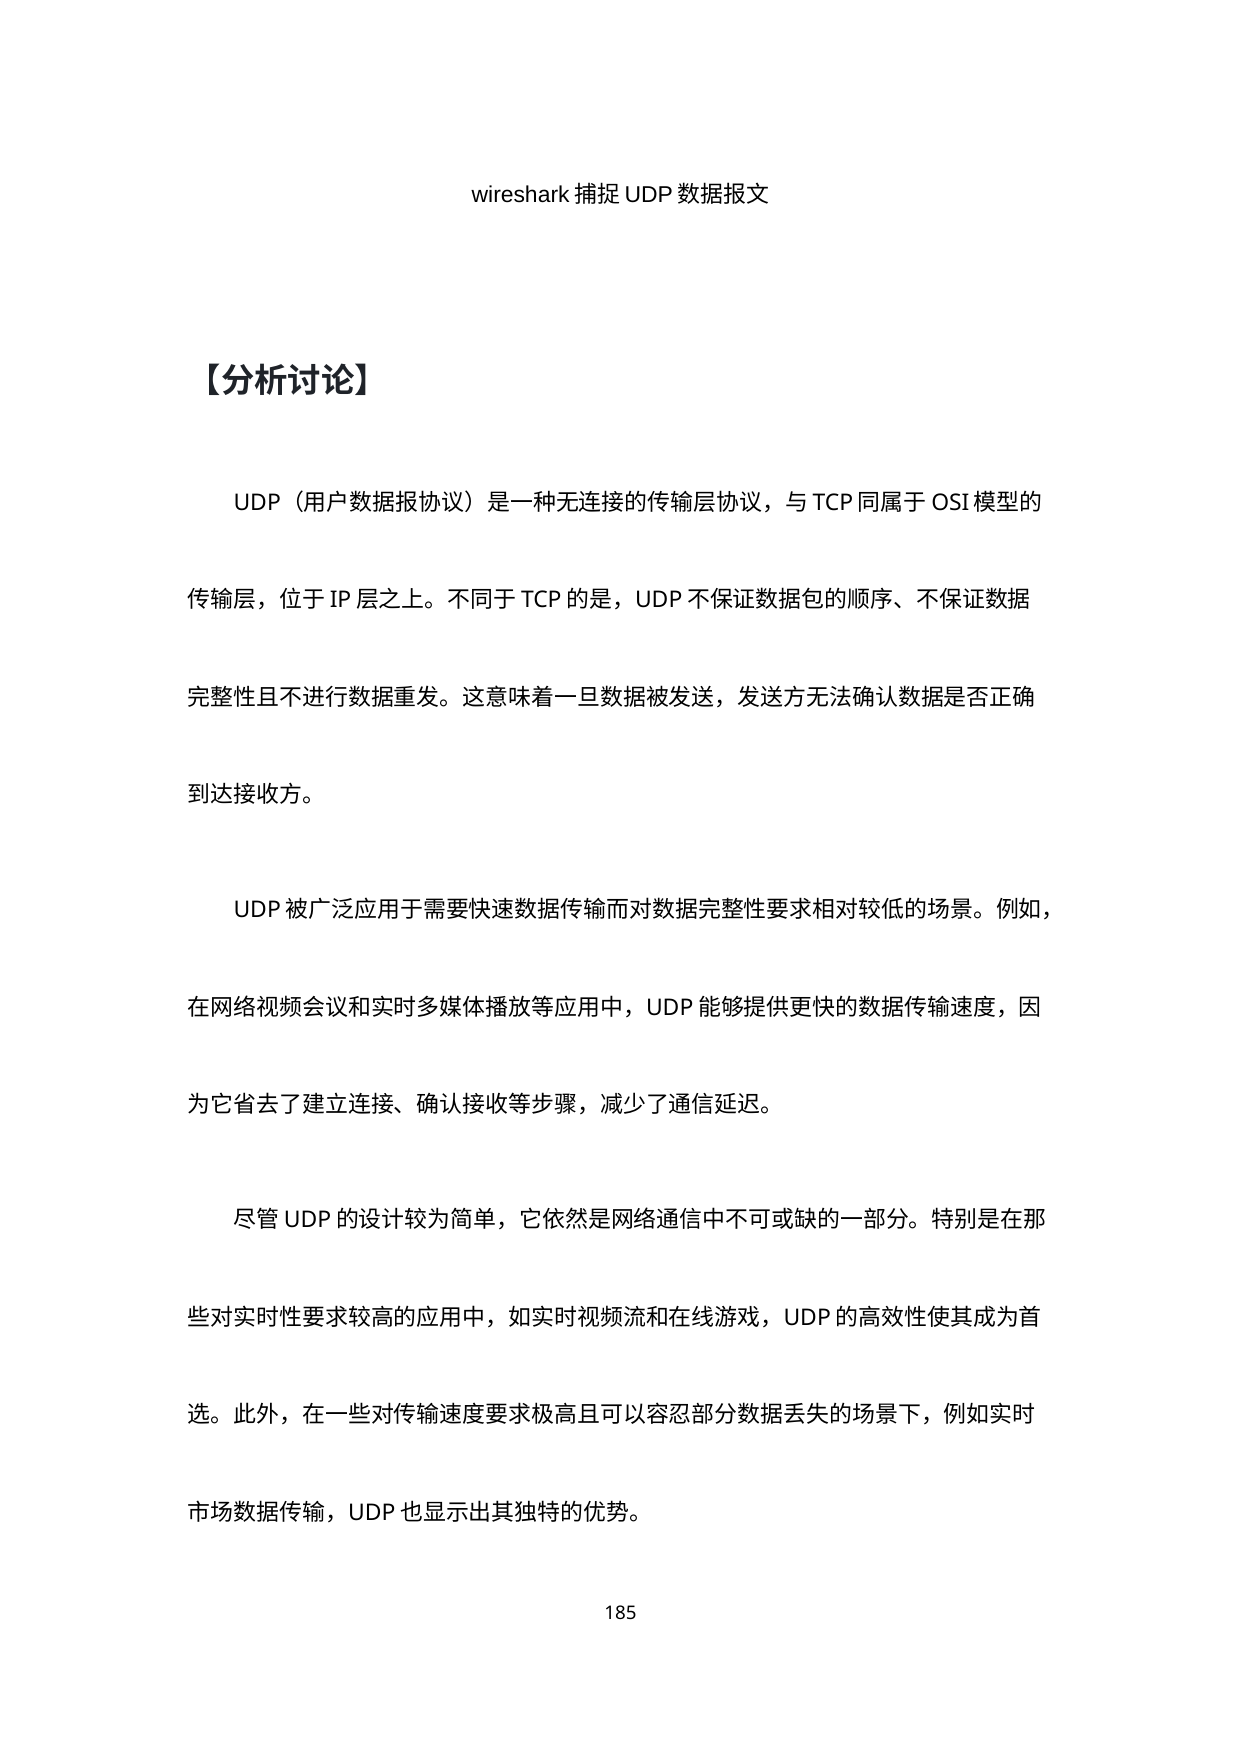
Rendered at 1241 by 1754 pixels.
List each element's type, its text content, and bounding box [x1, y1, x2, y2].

text 尽管UDP的设计较为简单，它依然是网络通信中不可或缺的一部分。特别是在那些对实时性要求较高的应用中，如实时视频流和在线游戏，UDP的高效性使其成为首选。此外，在一些对传输速度要求极高且可以容忍部分数据丢失的场景下，例如实时市场数据传输，UDP也显示出其独特的优势。 [187, 1185, 1053, 1543]
text 【分析讨论】 [187, 345, 1053, 410]
text UDP被广泛应用于需要快速数据传输而对数据完整性要求相对较低的场景。例如，在网络视频会议和实时多媒体播放等应用中，UDP能够提供更快的数据传输速度，因为它省去了建立连接、确认接收等步骤，减少了通信延迟。 [187, 875, 1053, 1135]
text UDP（用户数据报协议）是一种无连接的传输层协议，与TCP同属于OSI模型的传输层，位于IP层之上。不同于TCP的是，UDP不保证数据包的顺序、不保证数据完整性且不进行数据重发。这意味着一旦数据被发送，发送方无法确认数据是否正确到达接收方。 [187, 468, 1053, 825]
text wireshark捕捉UDP数据报文 [187, 160, 1053, 225]
